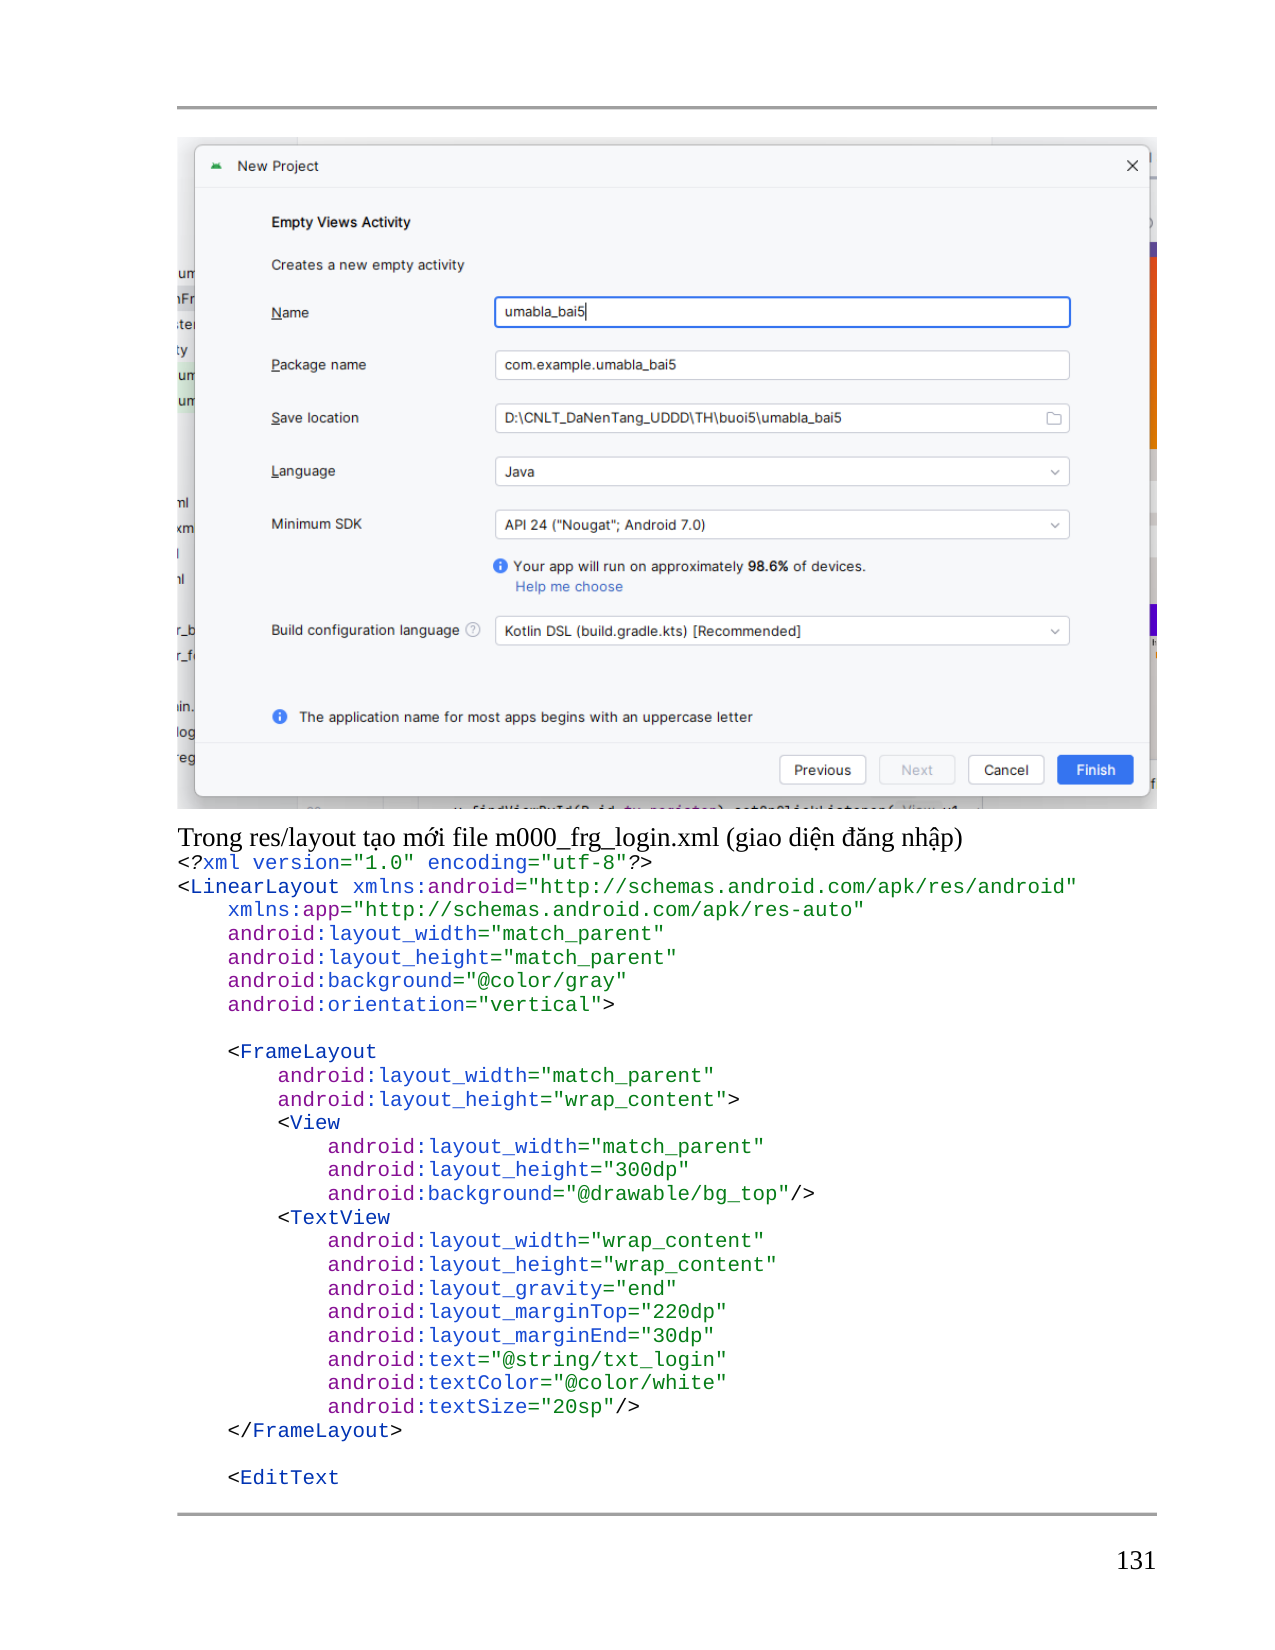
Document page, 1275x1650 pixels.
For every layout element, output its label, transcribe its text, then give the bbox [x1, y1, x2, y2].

picture [177, 137, 1157, 809]
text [177, 852, 1157, 1491]
text Trong res/layout tạo mới file m000_frg_login.xml (giao diện đăng nhập) [177, 821, 1156, 852]
